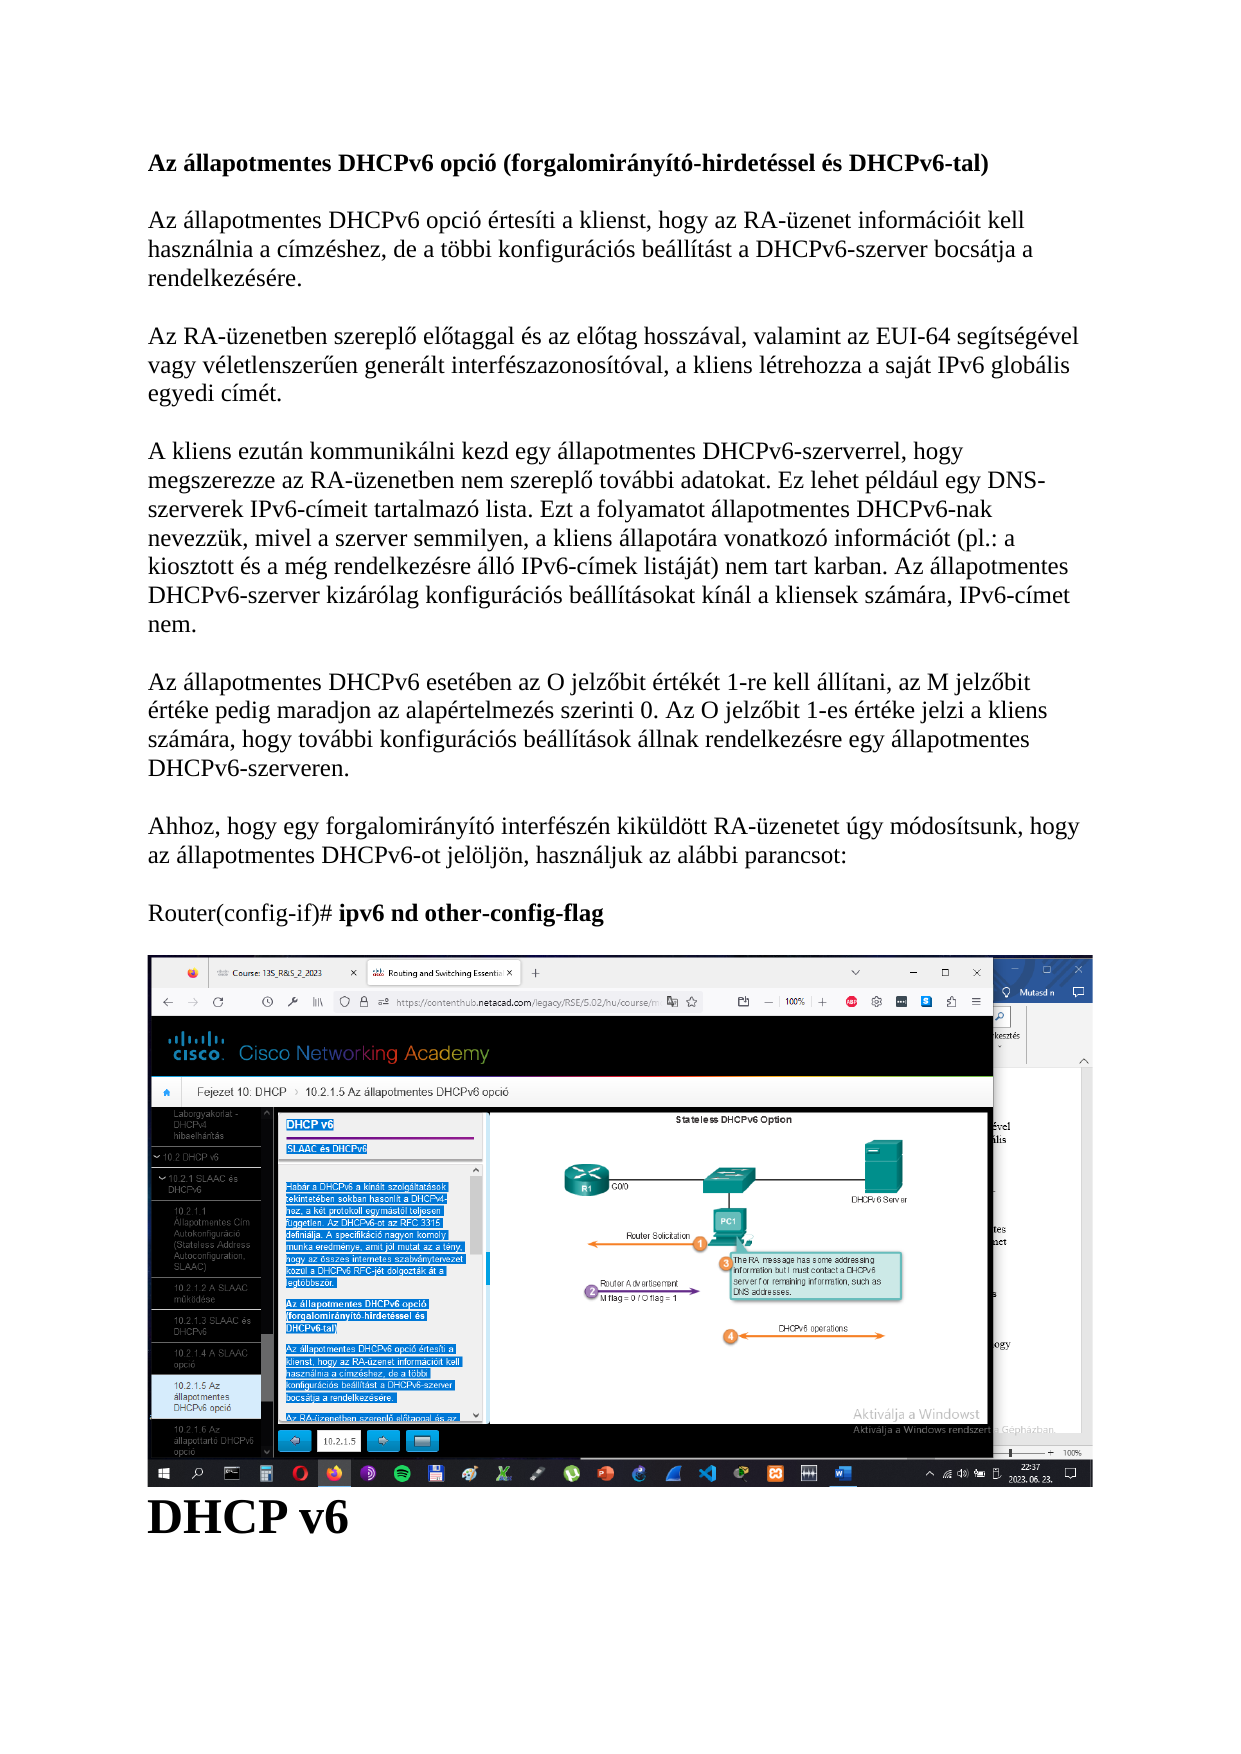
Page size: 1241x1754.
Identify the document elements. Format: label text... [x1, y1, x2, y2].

text Az állapotmentes DHCPv6 opció (forgalomirányító-hirdetéssel és DHCPv6-tal) [148, 148, 1093, 176]
text A kliens ezután kommunikálni kezd egy állapotmentes DHCPv6-szerverrel, hogy megszerezze az RA-üzenetben nem szereplő további adatokat. Ez lehet például egy DNS-szerverek IPv6-címeit tartalmazó lista. Ezt a folyamatot állapotmentes DHCPv6-nak nevezzük, mivel a szerver semmilyen, a kliens állapotára vonatkozó információt (pl.: a kiosztott és a még rendelkezésre álló IPv6-címek listáját) nem tart karban. Az állapotmentes DHCPv6-szerver kizárólag konfigurációs beállításokat kínál a kliensek számára, IPv6-címet nem. [148, 436, 1093, 638]
text Az állapotmentes DHCPv6 opció értesíti a klienst, hogy az RA-üzenet információit kell használnia a címzéshez, de a többi konfigurációs beállítást a DHCPv6-szerver bocsátja a rendelkezésére. [148, 206, 1093, 292]
text Az állapotmentes DHCPv6 esetében az O jelzőbit értékét 1-re kell állítani, az M jelzőbit értéke pedig maradjon az alapértelmezés szerinti 0. Az O jelzőbit 1-es értéke jelzi a kliens számára, hogy további konfigurációs beállítások állnak rendelkezésre egy állapotmentes DHCPv6-szerveren. [148, 667, 1093, 782]
text Az RA-üzenetben szereplő előtaggal és az előtag hosszával, valamint az EUI-64 segítségével vagy véletlenszerűen generált interfészazonosítóval, a kliens létrehozza a saját IPv6 globális egyedi címét. [148, 321, 1093, 407]
text Router(config-if)# ipv6 nd other-config-flag [148, 898, 1093, 926]
picture [147, 955, 1093, 1487]
text Ahhoz, hogy egy forgalomirányító interfészén kiküldött RA-üzenetet úgy módosítsunk, hogy az állapotmentes DHCPv6-ot jelöljön, használjuk az alábbi parancsot: [148, 811, 1093, 868]
subtitle DHCP v6 [148, 1487, 1093, 1544]
